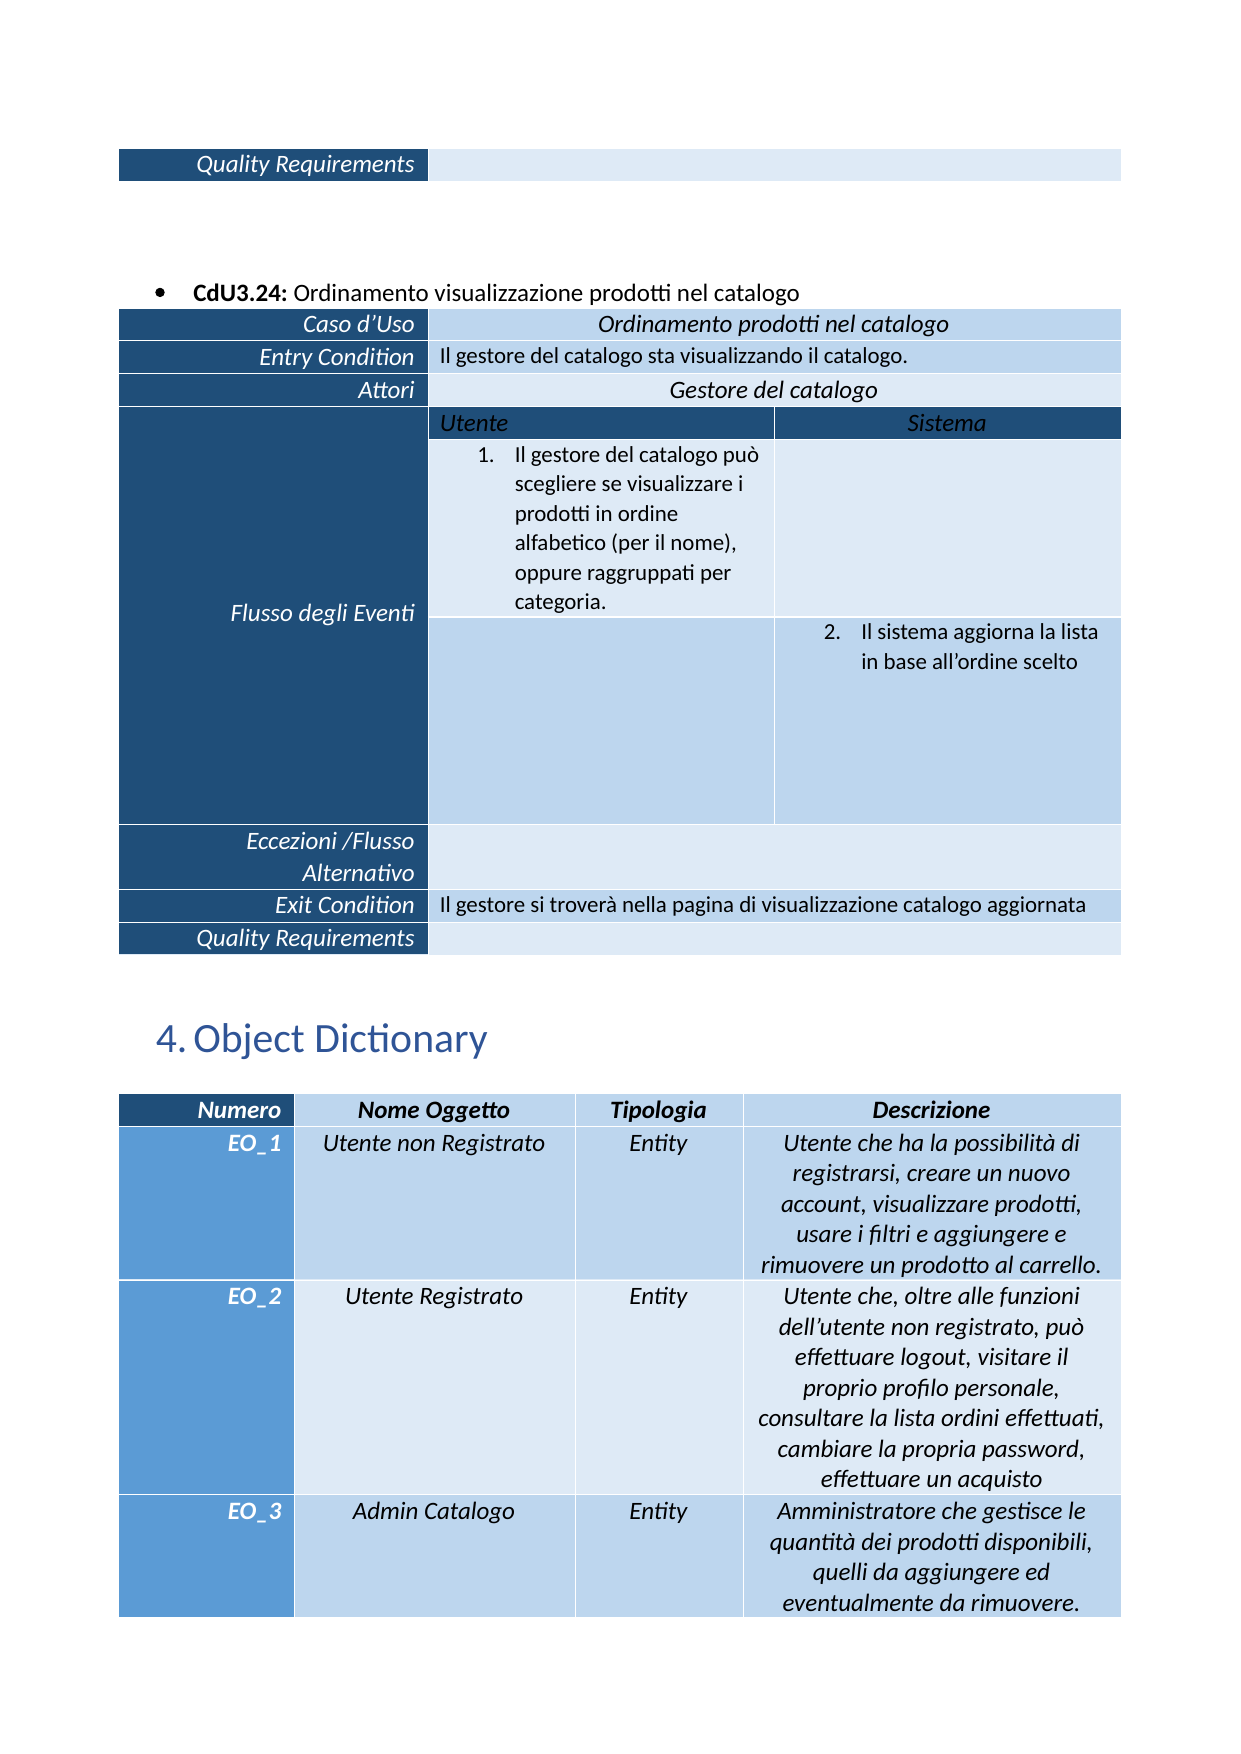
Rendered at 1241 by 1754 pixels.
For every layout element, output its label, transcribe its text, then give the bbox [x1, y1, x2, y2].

table_cell Utente che, oltre alle funzioni dell’utente non registrato, può effettuare logout, visitare il proprio profilo personale, consultare la lista ordini effettuati, cambiare la propria password, effettuare un acquisto [744, 1281, 1121, 1494]
table_cell Eccezioni /Flusso Alternativo [119, 825, 428, 889]
table_cell Attori [119, 374, 428, 406]
table_cell Entity [576, 1495, 743, 1617]
table_header Nome Oggetto [295, 1094, 575, 1126]
table_cell Il sistema aggiorna la lista in base all’ordine scelto [775, 618, 1121, 824]
table_cell Il gestore del catalogo sta visualizzando il catalogo. [429, 341, 1121, 373]
table_cell Entry Condition [119, 341, 428, 373]
table_cell Quality Requirements [119, 923, 428, 954]
table_cell EO_2 [119, 1281, 294, 1494]
table_cell Gestore del catalogo [429, 374, 1121, 406]
subtitle Object Dictionary [156, 1012, 1122, 1062]
list CdU3.24: Ordinamento visualizzazione prodotti nel catalogo [156, 277, 1122, 307]
table_cell [775, 440, 1121, 616]
table_cell Utente [429, 407, 774, 439]
table_cell EO_1 [119, 1127, 294, 1279]
table_cell [429, 149, 1121, 181]
table_cell Admin Catalogo [295, 1495, 575, 1617]
table_cell Flusso degli Eventi [119, 407, 428, 824]
table_cell Amministratore che gestisce le quantità dei prodotti disponibili, quelli da aggiungere ed eventualmente da rimuovere. [744, 1495, 1121, 1617]
table_cell Exit Condition [119, 890, 428, 922]
table_cell Sistema [775, 407, 1121, 439]
table_cell Il gestore del catalogo può scegliere se visualizzare i prodotti in ordine alfabetico (per il nome), oppure raggruppati per categoria. [429, 440, 774, 616]
table_cell [429, 825, 1121, 889]
table_header Ordinamento prodotti nel catalogo [429, 309, 1121, 340]
table_cell Entity [576, 1281, 743, 1494]
table_header Descrizione [744, 1094, 1121, 1126]
table_cell [429, 618, 774, 824]
table_cell Il gestore si troverà nella pagina di visualizzazione catalogo aggiornata [429, 890, 1121, 922]
table_cell EO_3 [119, 1495, 294, 1617]
table_cell Entity [576, 1127, 743, 1279]
table_header Numero [119, 1094, 294, 1126]
table_cell [429, 923, 1121, 954]
table_cell Quality Requirements [119, 149, 428, 181]
table_header Tipologia [576, 1094, 743, 1126]
table_cell Utente Registrato [295, 1281, 575, 1494]
table_cell Utente che ha la possibilità di registrarsi, creare un nuovo account, visualizzare prodotti, usare i filtri e aggiungere e rimuovere un prodotto al carrello. [744, 1127, 1121, 1279]
table_cell Utente non Registrato [295, 1127, 575, 1279]
table_header Caso d’Uso [119, 309, 428, 340]
